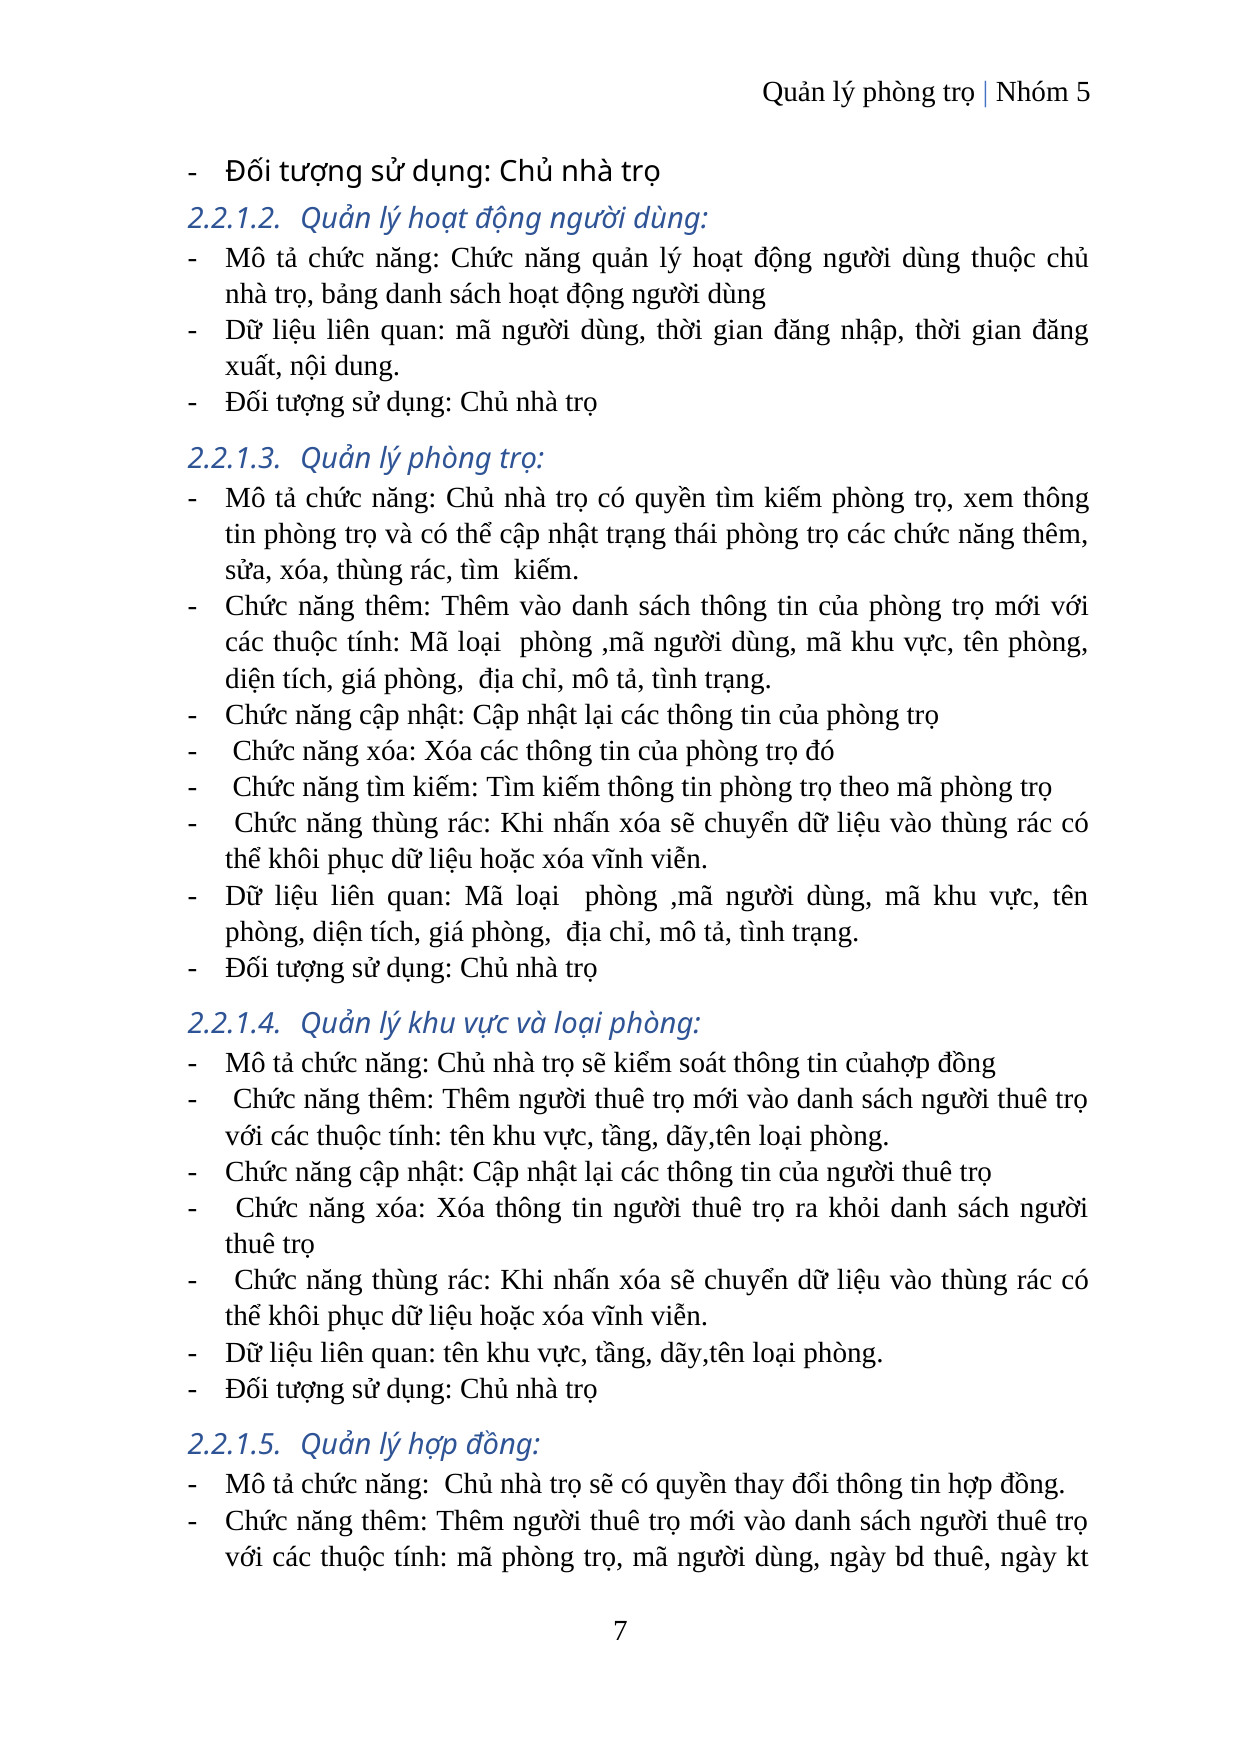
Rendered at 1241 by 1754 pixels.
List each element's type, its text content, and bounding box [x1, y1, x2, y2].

subtitle Quản lý khu vực và loại phòng: [187, 1003, 1090, 1042]
list Chức năng cập nhật: Cập nhật lại các thông tin của người thuê trọ [187, 1154, 1090, 1187]
list Đối tượng sử dụng: Chủ nhà trọ [187, 150, 1090, 190]
list Chức năng xóa: Xóa các thông tin của phòng trọ đó [187, 733, 1090, 767]
list Chức năng cập nhật: Cập nhật lại các thông tin của phòng trọ [187, 697, 1090, 730]
list Mô tả chức năng: Chủ nhà trọ có quyền tìm kiếm phòng trọ, xem thông tin phòng trọ và có thể cập nhật trạng thái phòng trọ các chức năng thêm, sửa, xóa, thùng rác, tìm kiếm. [187, 480, 1090, 586]
list Dữ liệu liên quan: mã người dùng, thời gian đăng nhập, thời gian đăng xuất, nội dung. [187, 312, 1090, 382]
list Dữ liệu liên quan: tên khu vực, tầng, dãy,tên loại phòng. [187, 1335, 1090, 1368]
list Đối tượng sử dụng: Chủ nhà trọ [187, 950, 1090, 983]
list Chức năng thêm: Thêm người thuê trọ mới vào danh sách người thuê trọ với các thuộc tính: tên khu vực, tầng, dãy,tên loại phòng. [187, 1082, 1090, 1151]
list Chức năng tìm kiếm: Tìm kiếm thông tin phòng trọ theo mã phòng trọ [187, 769, 1090, 803]
list Đối tượng sử dụng: Chủ nhà trọ [187, 384, 1090, 418]
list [187, 1503, 1090, 1572]
list Chức năng thùng rác: Khi nhấn xóa sẽ chuyển dữ liệu vào thùng rác có thể khôi phục dữ liệu hoặc xóa vĩnh viễn. [187, 1262, 1090, 1332]
list Chức năng xóa: Xóa thông tin người thuê trọ ra khỏi danh sách người thuê trọ [187, 1190, 1090, 1260]
list Mô tả chức năng: Chủ nhà trọ sẽ có quyền thay đổi thông tin hợp đồng. [187, 1466, 1090, 1500]
list Dữ liệu liên quan: Mã loại phòng ,mã người dùng, mã khu vực, tên phòng, diện tích, giá phòng, địa chỉ, mô tả, tình trạng. [187, 878, 1090, 947]
subtitle Quản lý phòng trọ: [187, 437, 1090, 477]
list Chức năng thêm: Thêm vào danh sách thông tin của phòng trọ mới với các thuộc tính: Mã loại phòng ,mã người dùng, mã khu vực, tên phòng, diện tích, giá phòng, địa chỉ, mô tả, tình trạng. [187, 588, 1090, 694]
list Mô tả chức năng: Chủ nhà trọ sẽ kiểm soát thông tin củahợp đồng [187, 1046, 1090, 1079]
list Mô tả chức năng: Chức năng quản lý hoạt động người dùng thuộc chủ nhà trọ, bảng danh sách hoạt động người dùng [187, 240, 1090, 309]
list Chức năng thùng rác: Khi nhấn xóa sẽ chuyển dữ liệu vào thùng rác có thể khôi phục dữ liệu hoặc xóa vĩnh viễn. [187, 805, 1090, 875]
subtitle Quản lý hoạt động người dùng: [187, 197, 1090, 237]
list Đối tượng sử dụng: Chủ nhà trọ [187, 1371, 1090, 1404]
subtitle Quản lý hợp đồng: [187, 1424, 1090, 1463]
